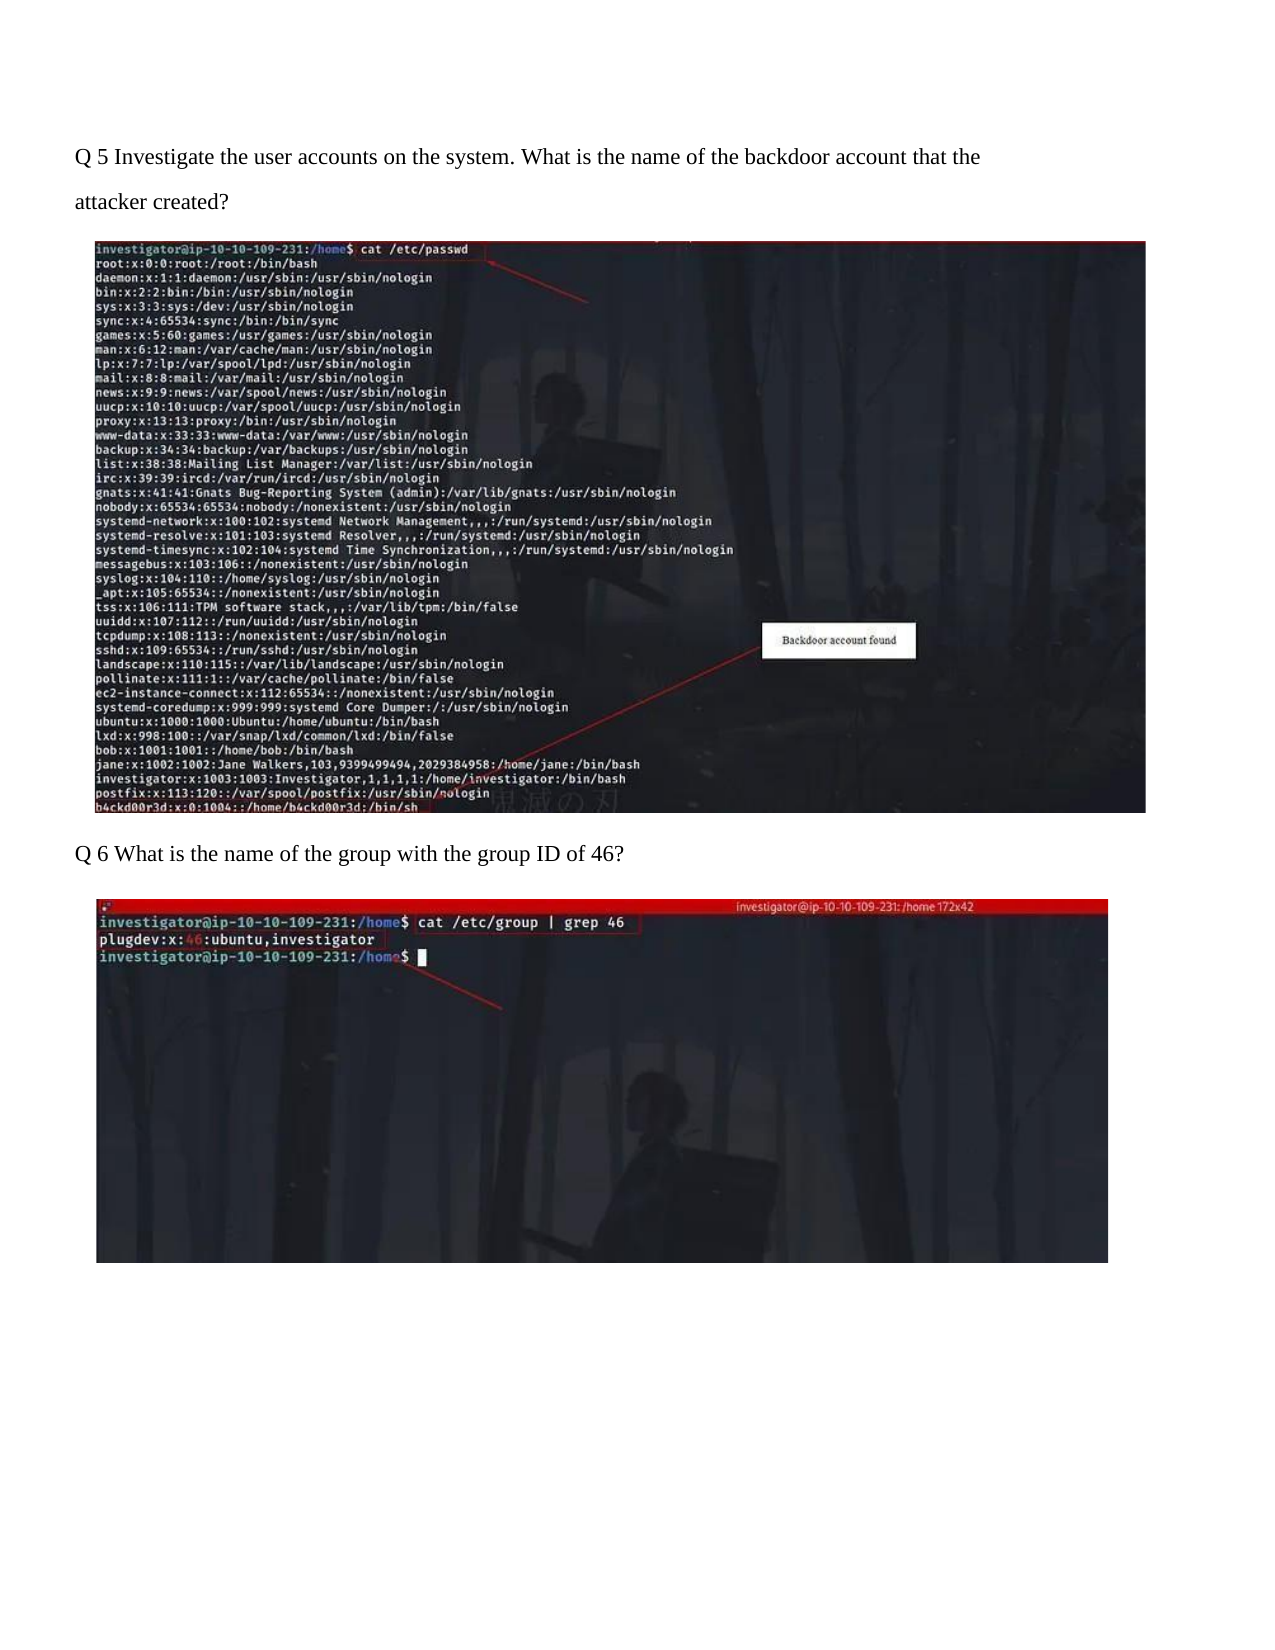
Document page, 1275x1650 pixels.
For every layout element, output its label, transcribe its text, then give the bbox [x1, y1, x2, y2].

picture [96, 899, 1109, 1263]
text Q 5 Investigate the user accounts on the system. What is the name of the backdoor account that the attacker created? [74, 143, 1044, 214]
text Q 6 What is the name of the group with the group ID of 46? [74, 840, 1216, 866]
picture [94, 241, 1146, 813]
